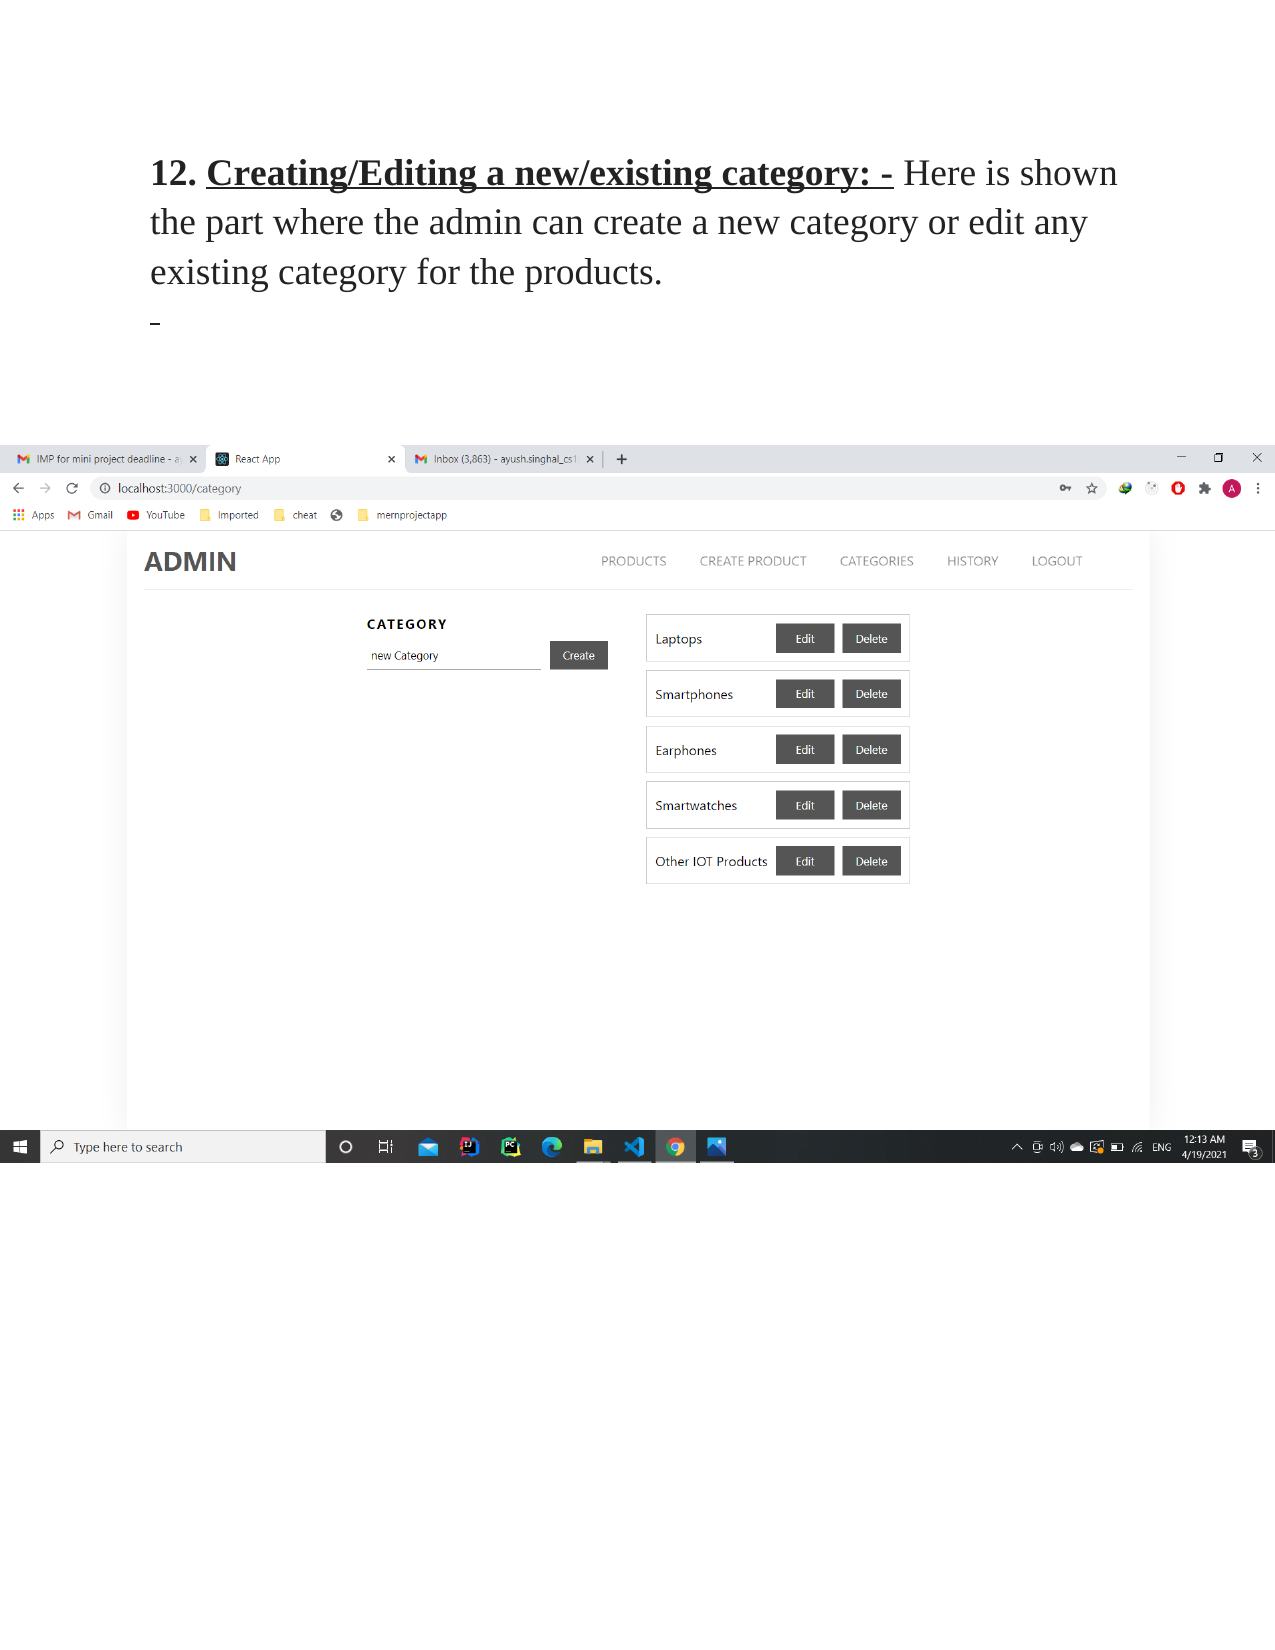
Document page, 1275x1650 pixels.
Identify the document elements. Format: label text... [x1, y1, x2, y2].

text 12. Creating/Editing a new/existing category: - Here is shown the part where the admin can create a new category or edit any existing category for the products. [150, 150, 1125, 327]
picture [0, 445, 1275, 1163]
